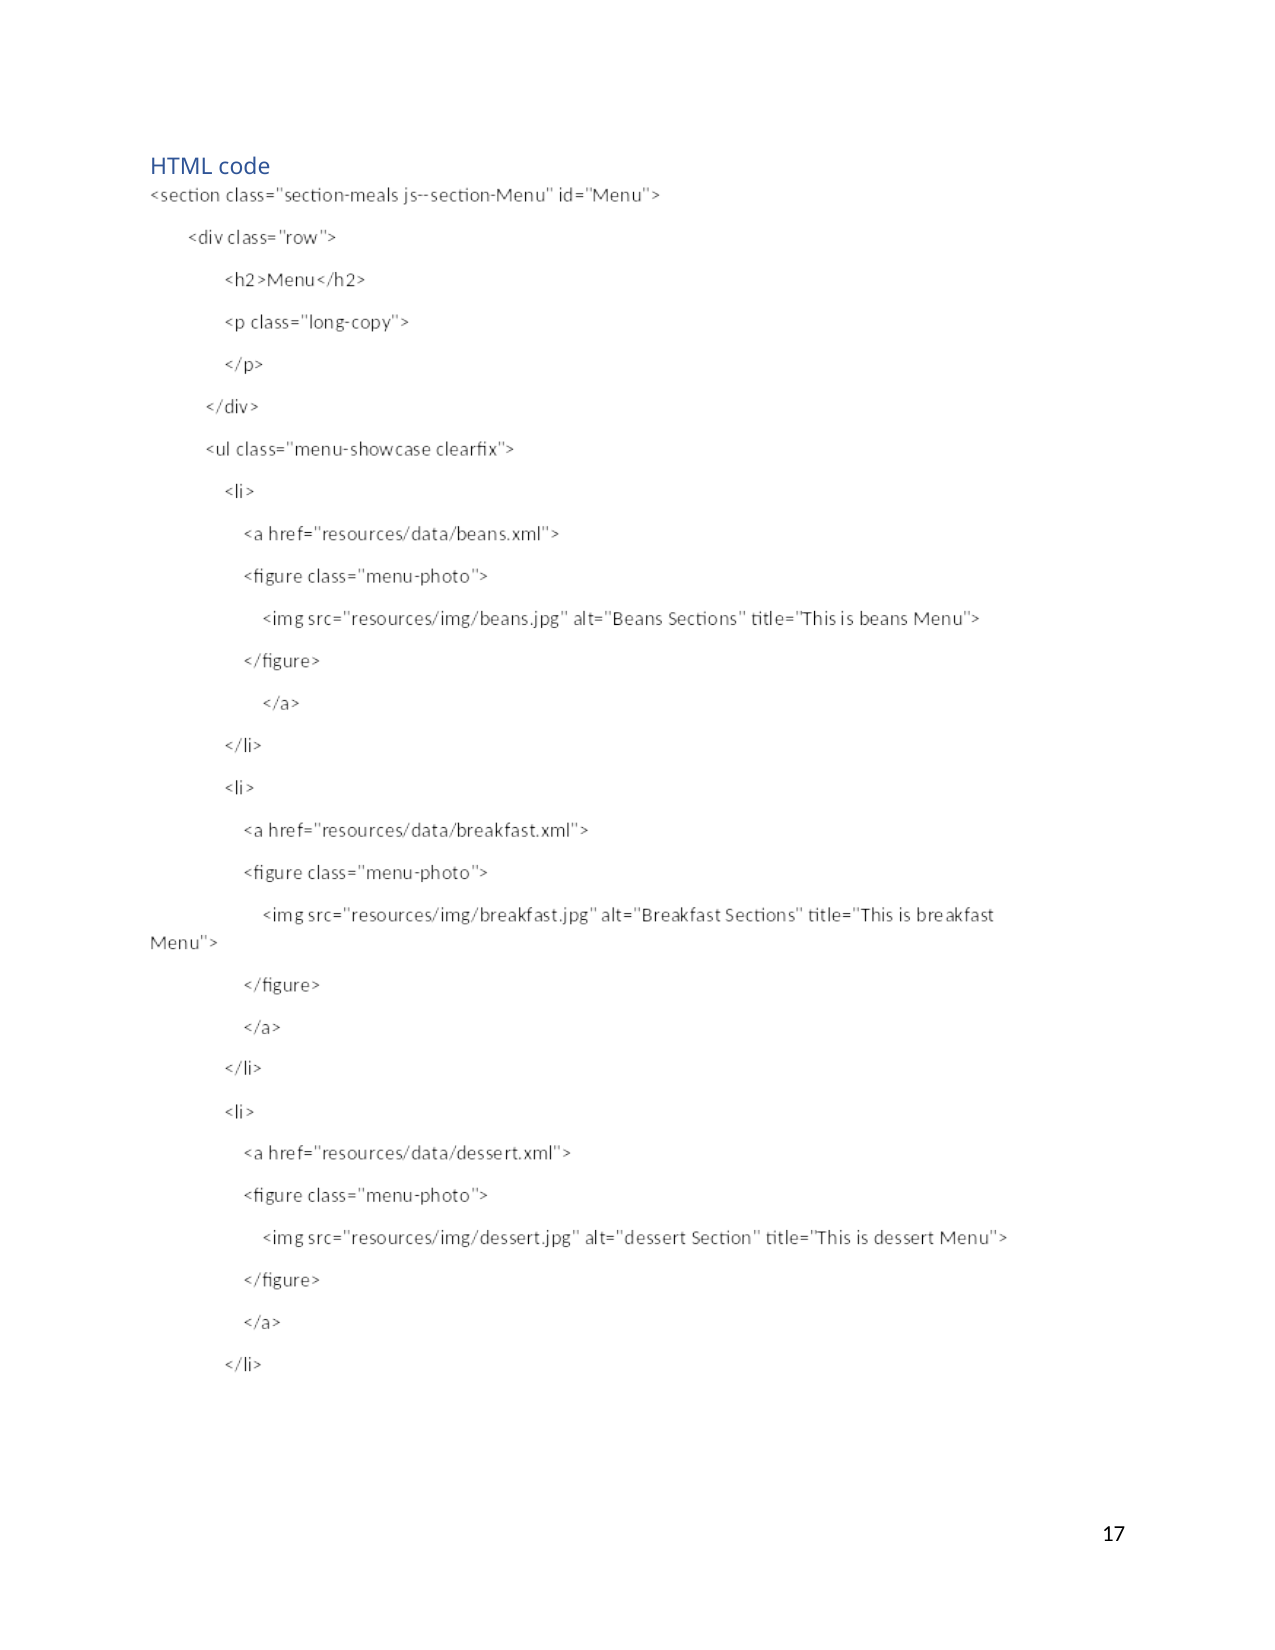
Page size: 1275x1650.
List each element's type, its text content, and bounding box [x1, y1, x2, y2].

subtitle HTML code [150, 150, 1125, 181]
